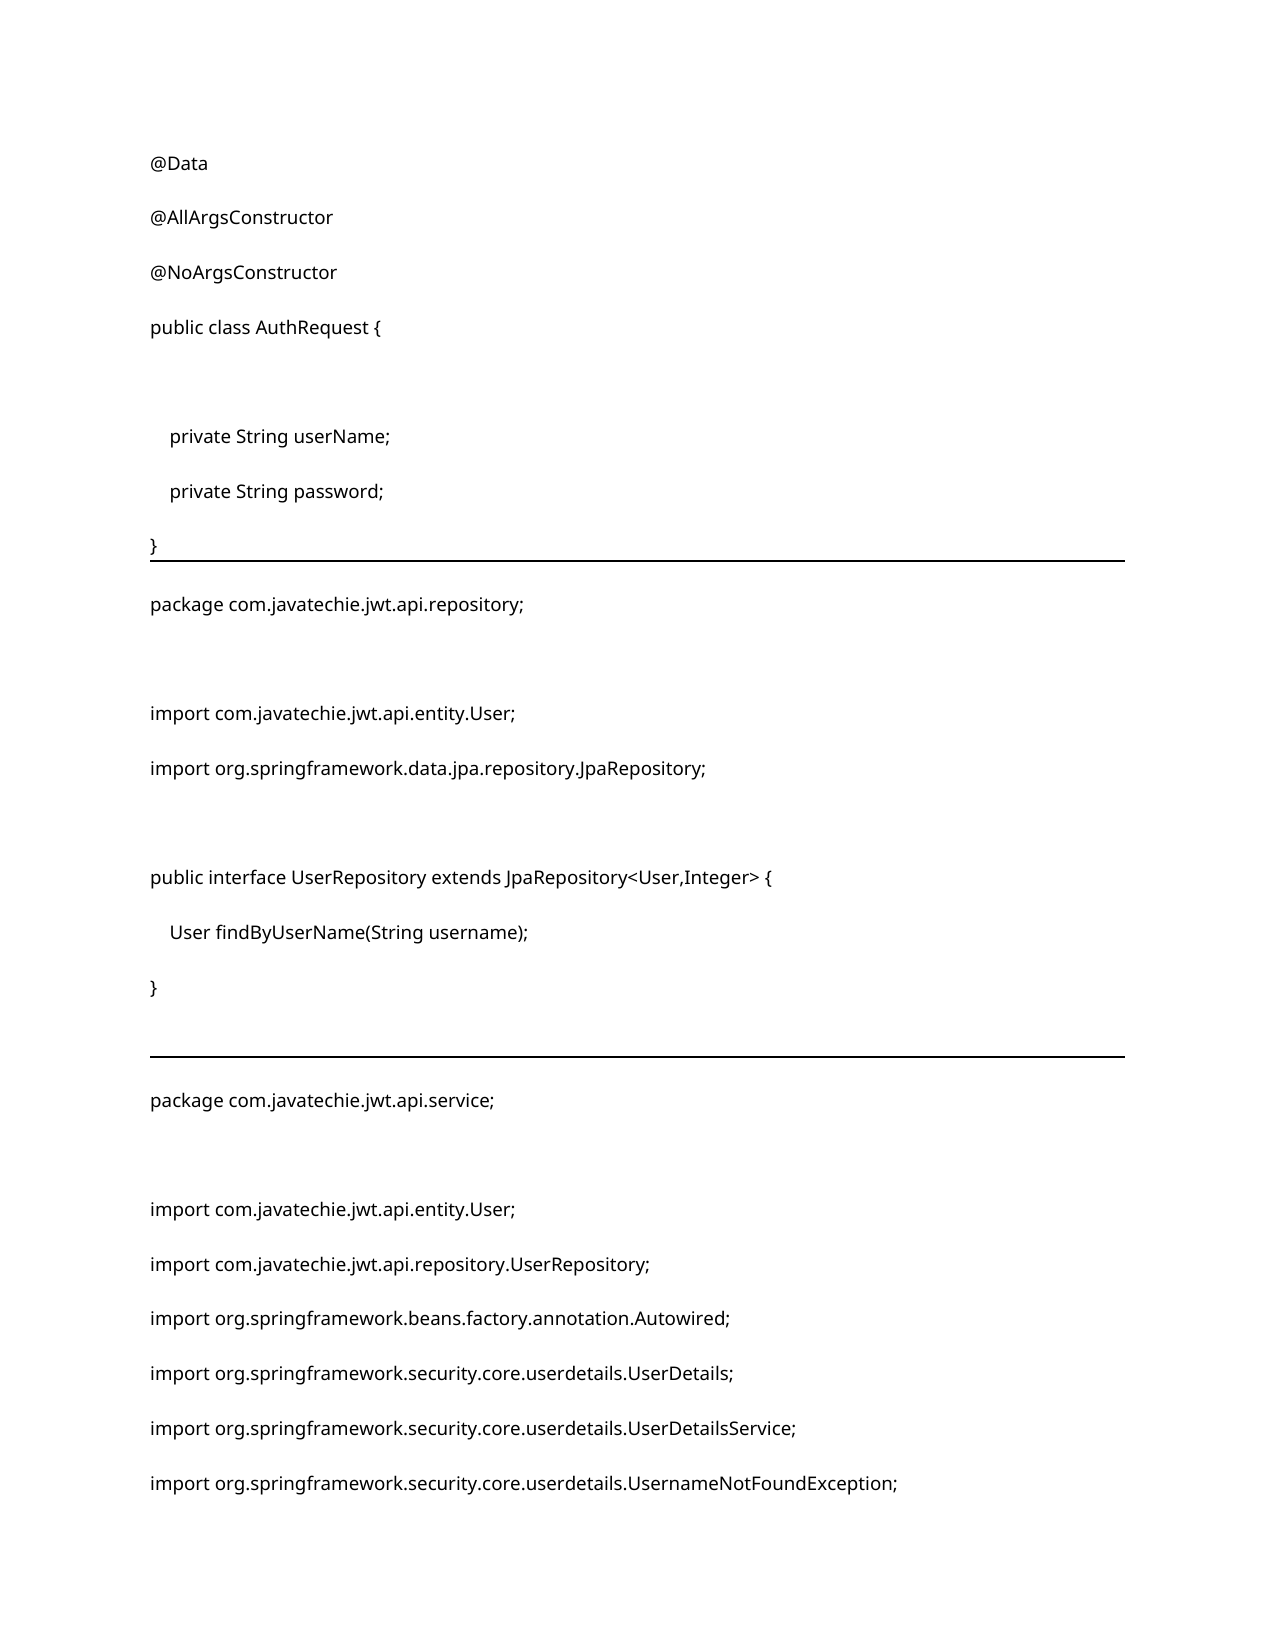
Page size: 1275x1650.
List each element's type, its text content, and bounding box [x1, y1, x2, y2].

text import org.springframework.beans.factory.annotation.Autowired; [150, 1306, 1125, 1331]
text import org.springframework.security.core.userdetails.UserDetailsService; [150, 1415, 1125, 1441]
text import com.javatechie.jwt.api.entity.User; [150, 701, 1125, 726]
text @AllArgsConstructor [150, 205, 1125, 230]
text public class AuthRequest { [150, 314, 1125, 339]
text import com.javatechie.jwt.api.repository.UserRepository; [150, 1251, 1125, 1277]
text @NoArgsConstructor [150, 259, 1125, 285]
text public interface UserRepository extends JpaRepository<User,Integer> { [150, 864, 1125, 890]
text import org.springframework.security.core.userdetails.UsernameNotFoundException; [150, 1470, 1125, 1495]
text @Data [150, 150, 1125, 176]
text private String password; [150, 478, 1125, 504]
text import org.springframework.security.core.userdetails.UserDetails; [150, 1360, 1125, 1386]
text import org.springframework.data.jpa.repository.JpaRepository; [150, 755, 1125, 781]
text import com.javatechie.jwt.api.entity.User; [150, 1196, 1125, 1222]
text User findByUserName(String username); [150, 919, 1125, 945]
text package com.javatechie.jwt.api.service; [150, 1087, 1125, 1112]
text package com.javatechie.jwt.api.repository; [150, 591, 1125, 617]
text } [150, 974, 1125, 999]
text } [150, 533, 1125, 560]
text private String userName; [150, 423, 1125, 449]
